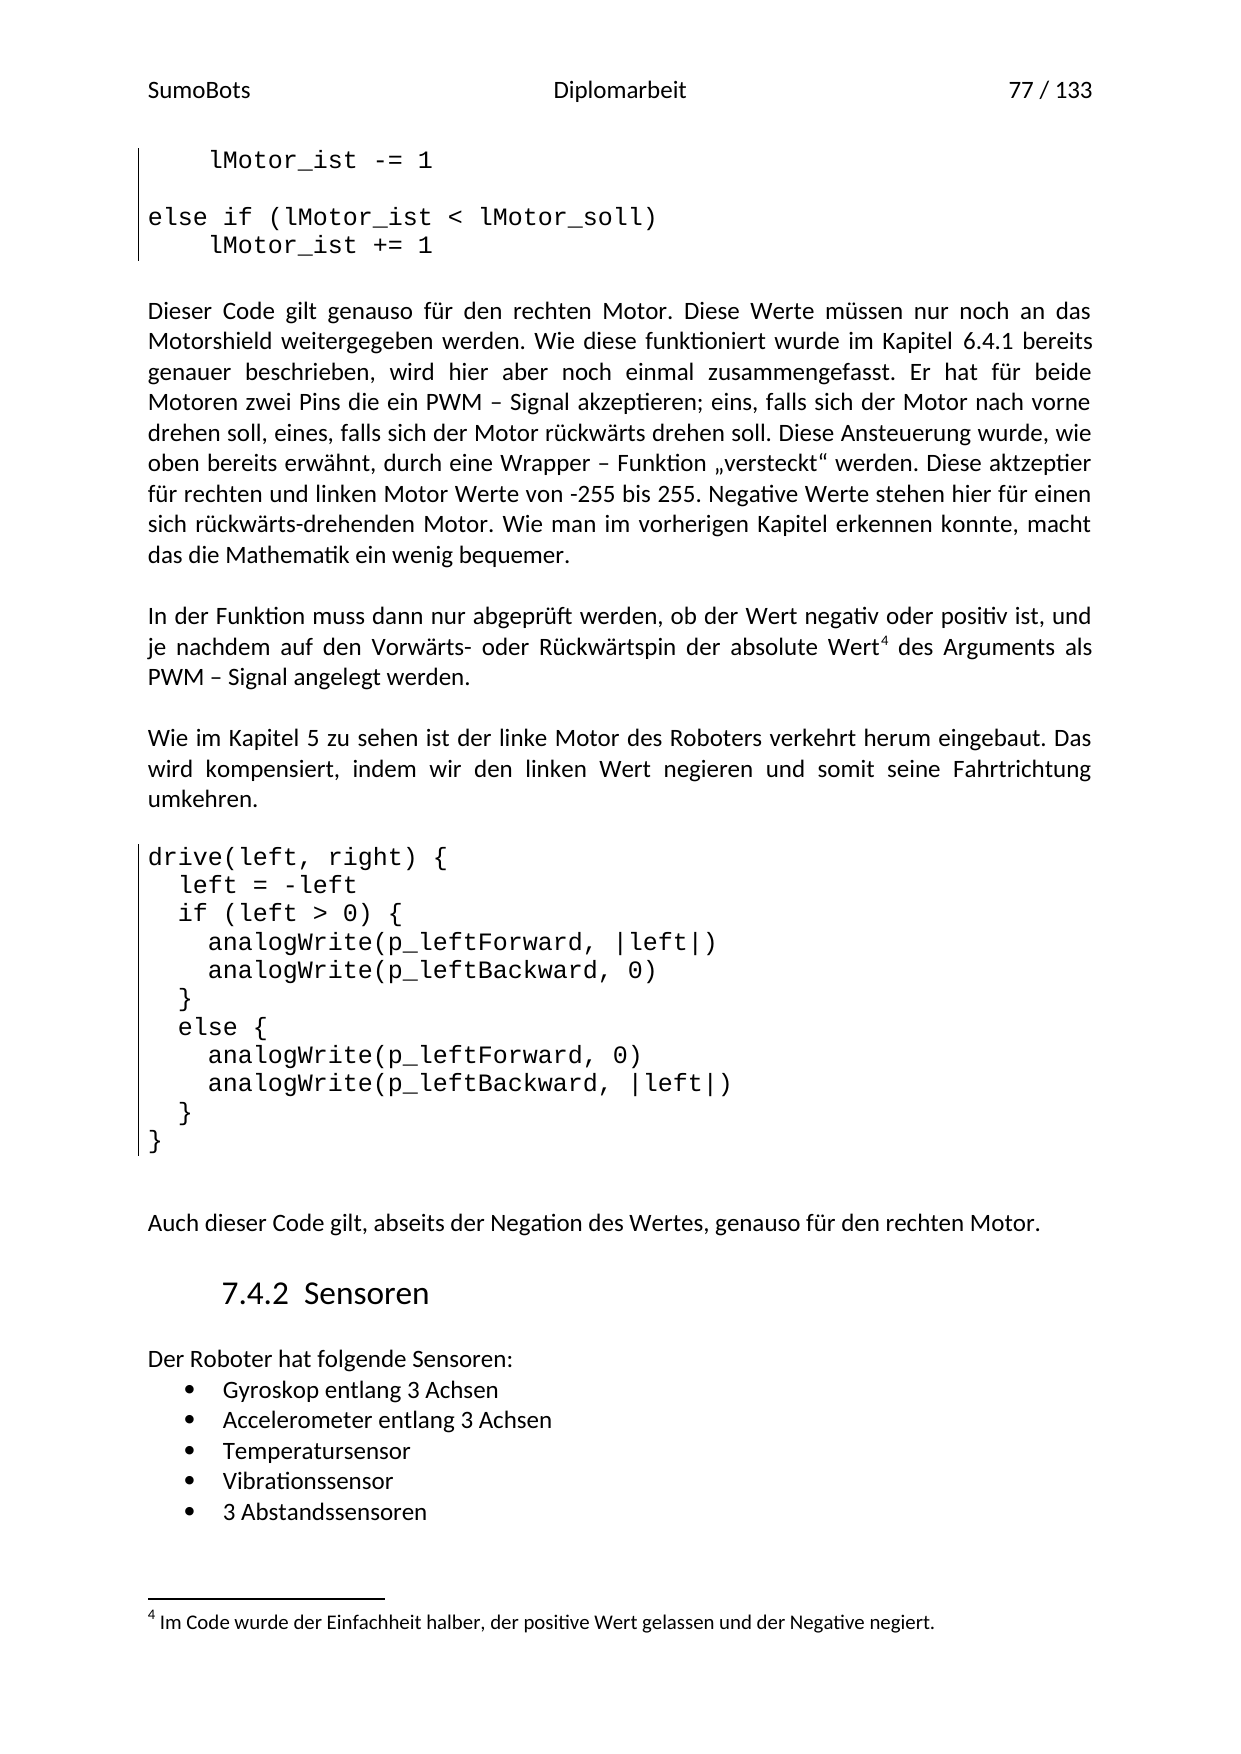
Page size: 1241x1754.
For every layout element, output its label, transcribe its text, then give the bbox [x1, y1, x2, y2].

text Der Roboter hat folgende Sensoren: [148, 1343, 1093, 1374]
text if (left > 0) { [148, 901, 1093, 929]
text lMotor_ist -= 1 [148, 148, 1093, 176]
list 3 Abstandssensoren [185, 1496, 1093, 1526]
text left = -left [148, 873, 1093, 901]
text else { [148, 1014, 1093, 1043]
text analogWrite(p_leftBackward, |left|) [148, 1071, 1093, 1099]
text lMotor_ist += 1 [148, 233, 1093, 261]
text Wie im Kapitel 5 zu sehen ist der linke Motor des Roboters verkehrt herum eingebaut. Das wird kompensiert, indem wir den linken Wert negieren und somit seine Fahrtrichtung umkehren. [148, 722, 1093, 814]
list Vibrationssensor [185, 1465, 1093, 1496]
text analogWrite(p_leftBackward, 0) [148, 958, 1093, 986]
list Gyroskop entlang 3 Achsen [185, 1374, 1093, 1404]
text In der Funktion muss dann nur abgeprüft werden, ob der Wert negativ oder positiv ist, und je nachdem auf den Vorwärts- oder Rückwärtspin der absolute Wert des Arguments als PWM – Signal angelegt werden. [148, 600, 1093, 692]
text } [148, 1099, 1093, 1128]
text analogWrite(p_leftForward, 0) [148, 1043, 1093, 1071]
text else if (lMotor_ist < lMotor_soll) [148, 204, 1093, 233]
text Dieser Code gilt genauso für den rechten Motor. Diese Werte müssen nur noch an das Motorshield weitergegeben werden. Wie diese funktioniert wurde im Kapitel 6.4.1 bereits genauer beschrieben, wird hier aber noch einmal zusammengefasst. Er hat für beide Motoren zwei Pins die ein PWM – Signal akzeptieren; eins, falls sich der Motor nach vorne drehen soll, eines, falls sich der Motor rückwärts drehen soll. Diese Ansteuerung wurde, wie oben bereits erwähnt, durch eine Wrapper – Funktion „versteckt“ werden. Diese aktzeptier für rechten und linken Motor Werte von -255 bis 255. Negative Werte stehen hier für einen sich rückwärts-drehenden Motor. Wie man im vorherigen Kapitel erkennen konnte, macht das die Mathematik ein wenig bequemer. [148, 295, 1093, 570]
list Accelerometer entlang 3 Achsen [185, 1404, 1093, 1435]
text drive(left, right) { [148, 844, 1093, 873]
text } [148, 1128, 1093, 1156]
text analogWrite(p_leftForward, |left|) [148, 929, 1093, 958]
text } [148, 986, 1093, 1014]
list Temperatursensor [185, 1435, 1093, 1465]
text Auch dieser Code gilt, abseits der Negation des Wertes, genauso für den rechten Motor. [148, 1207, 1093, 1237]
subtitle Sensoren [221, 1272, 1093, 1313]
